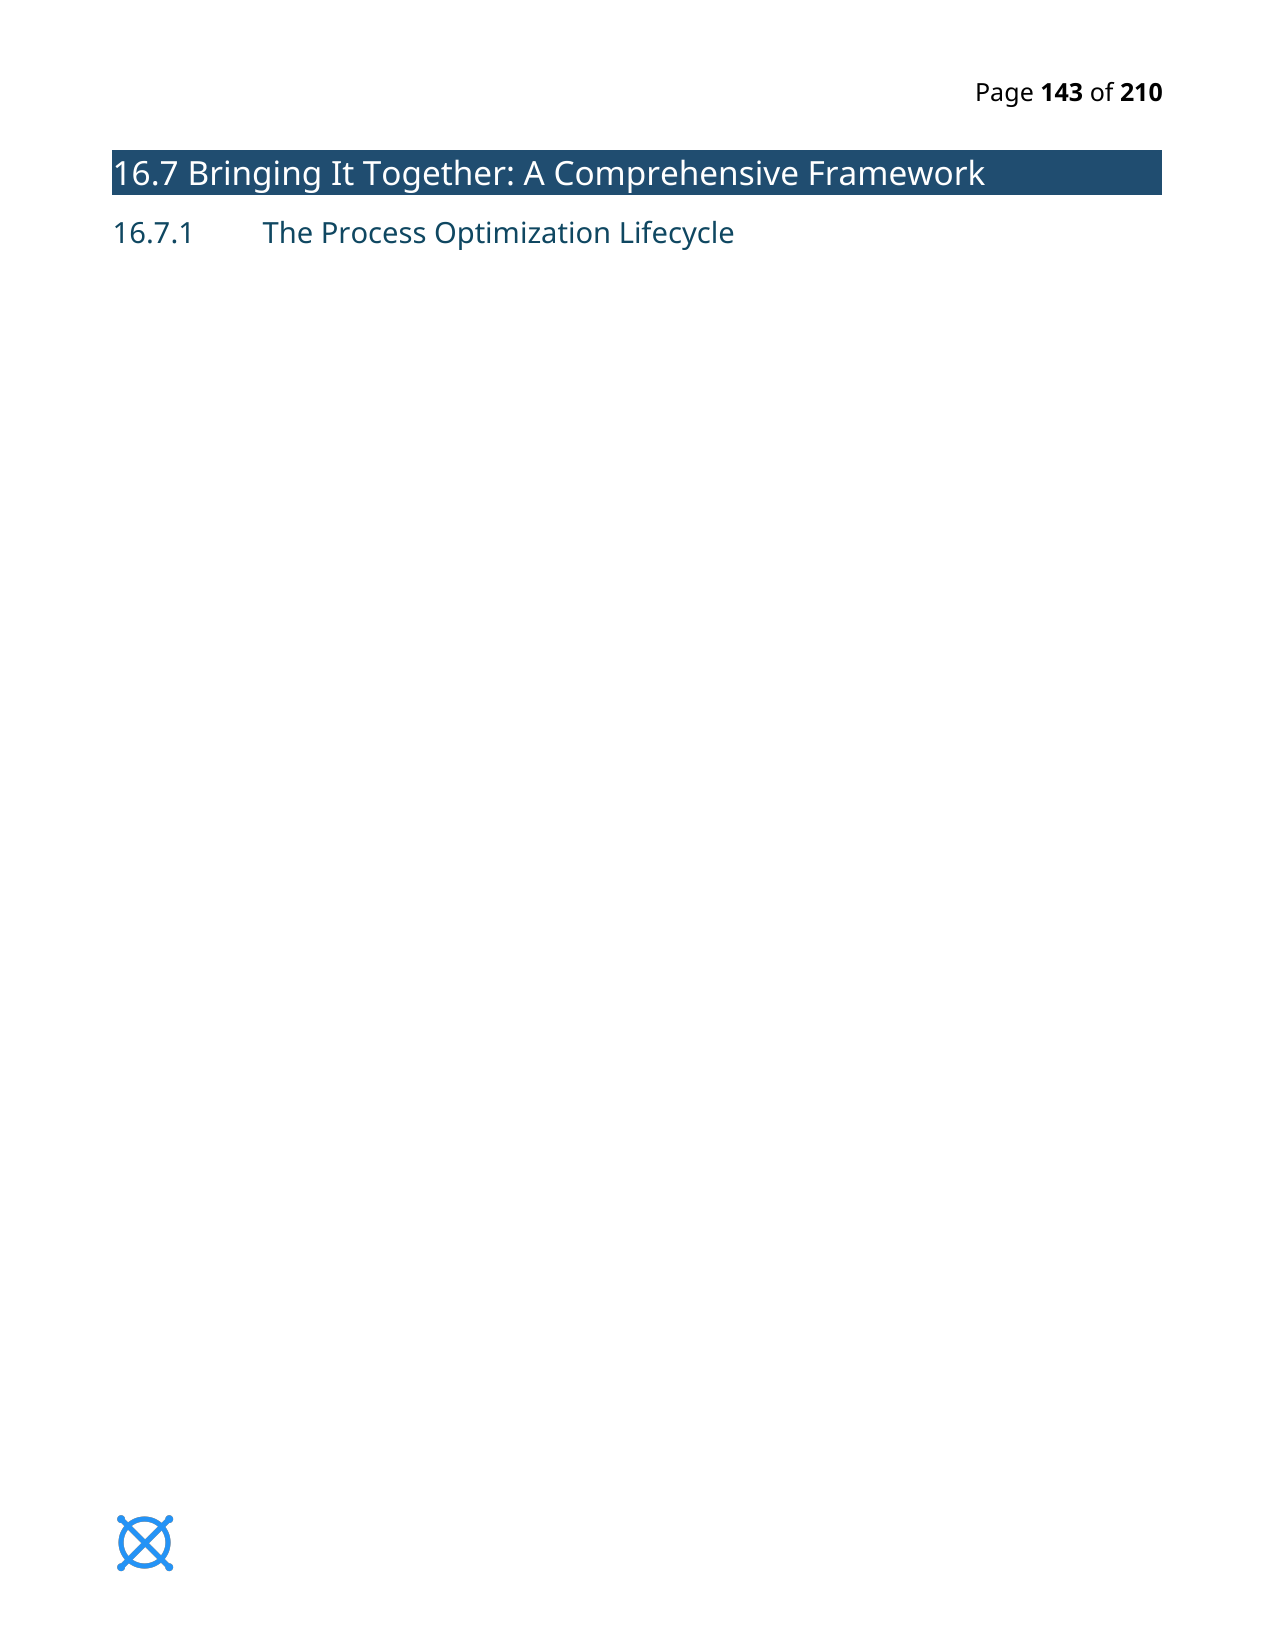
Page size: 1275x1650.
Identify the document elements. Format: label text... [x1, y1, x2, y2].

subtitle The Process Optimization Lifecycle [112, 212, 1162, 252]
picture [112, 1511, 177, 1575]
subtitle Bringing It Together: A Comprehensive Framework [112, 150, 1162, 195]
